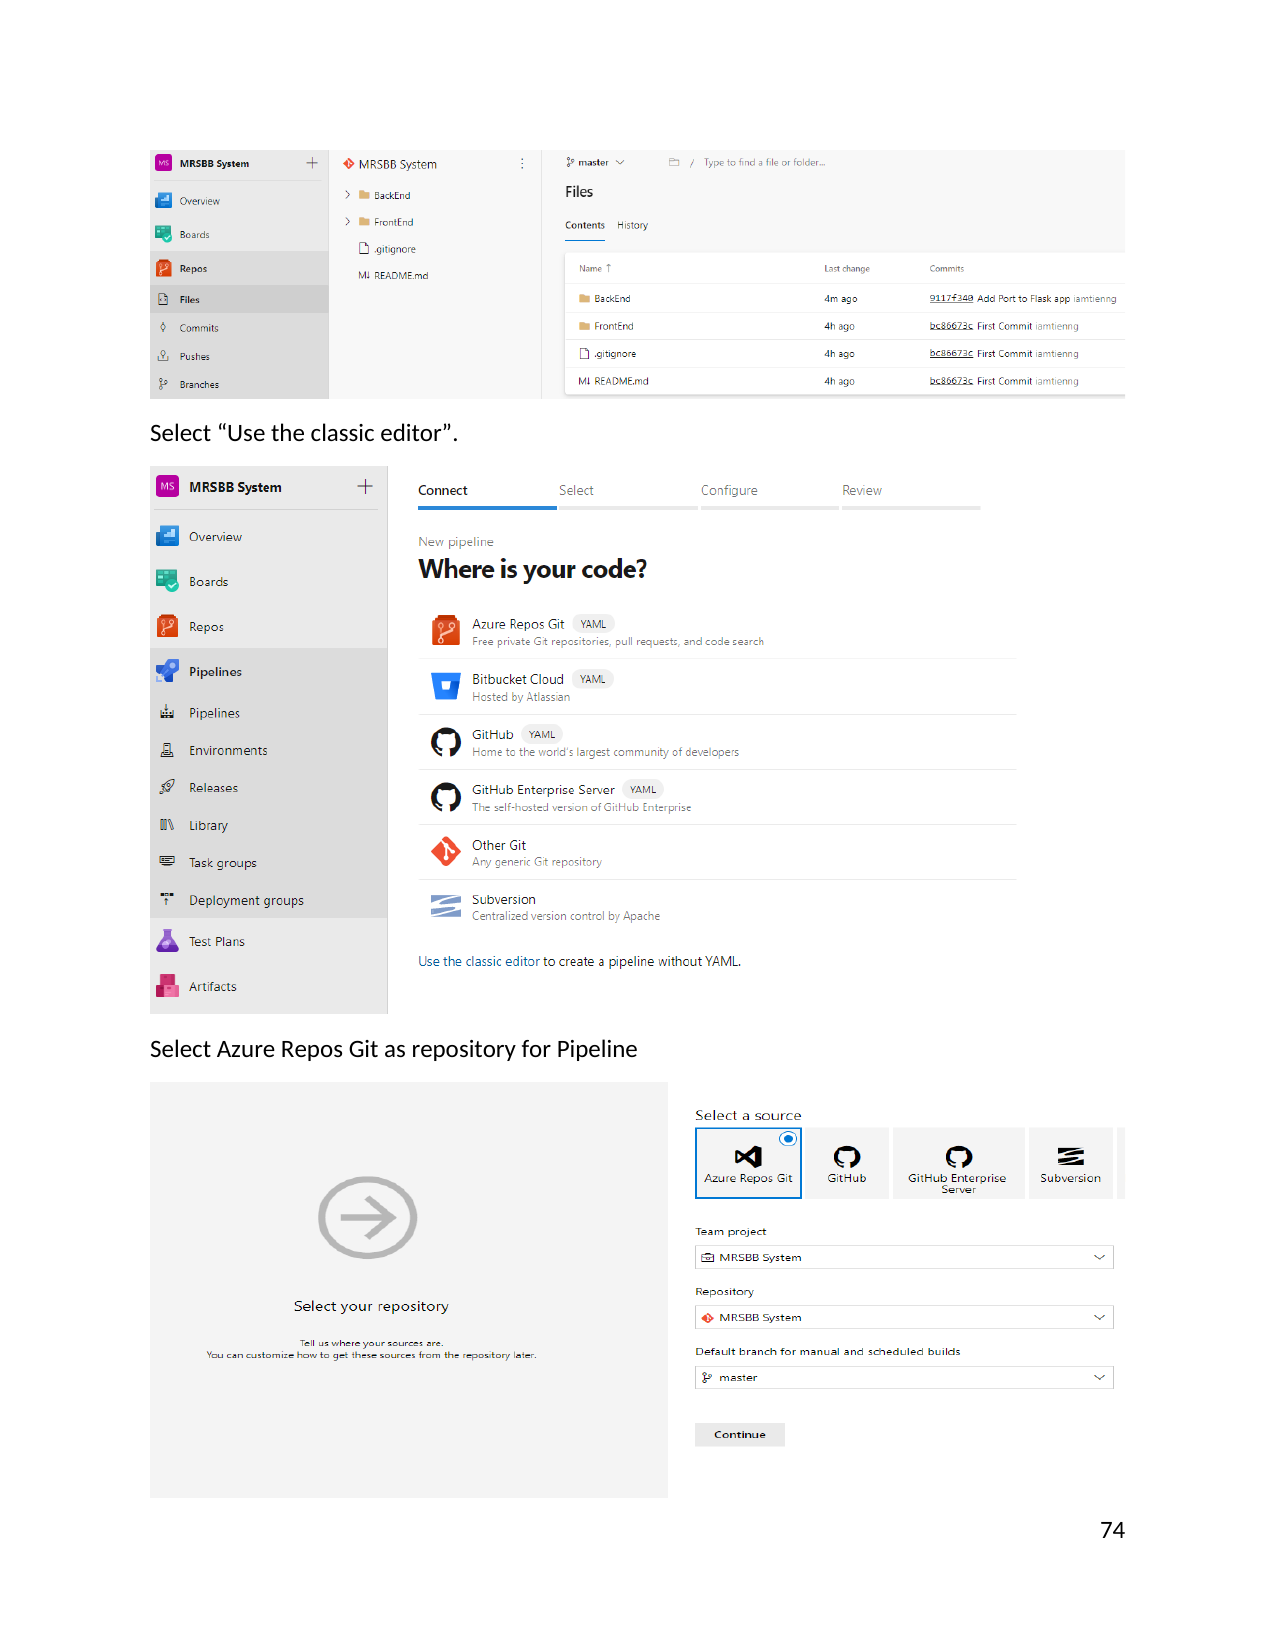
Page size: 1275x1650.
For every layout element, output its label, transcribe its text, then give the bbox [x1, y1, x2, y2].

text Select Azure Repos Git as repository for Pipeline [150, 1033, 1125, 1063]
picture [150, 150, 1125, 399]
picture [150, 466, 1125, 1014]
text Select “Use the classic editor”. [150, 417, 1125, 448]
picture [150, 1082, 1125, 1498]
